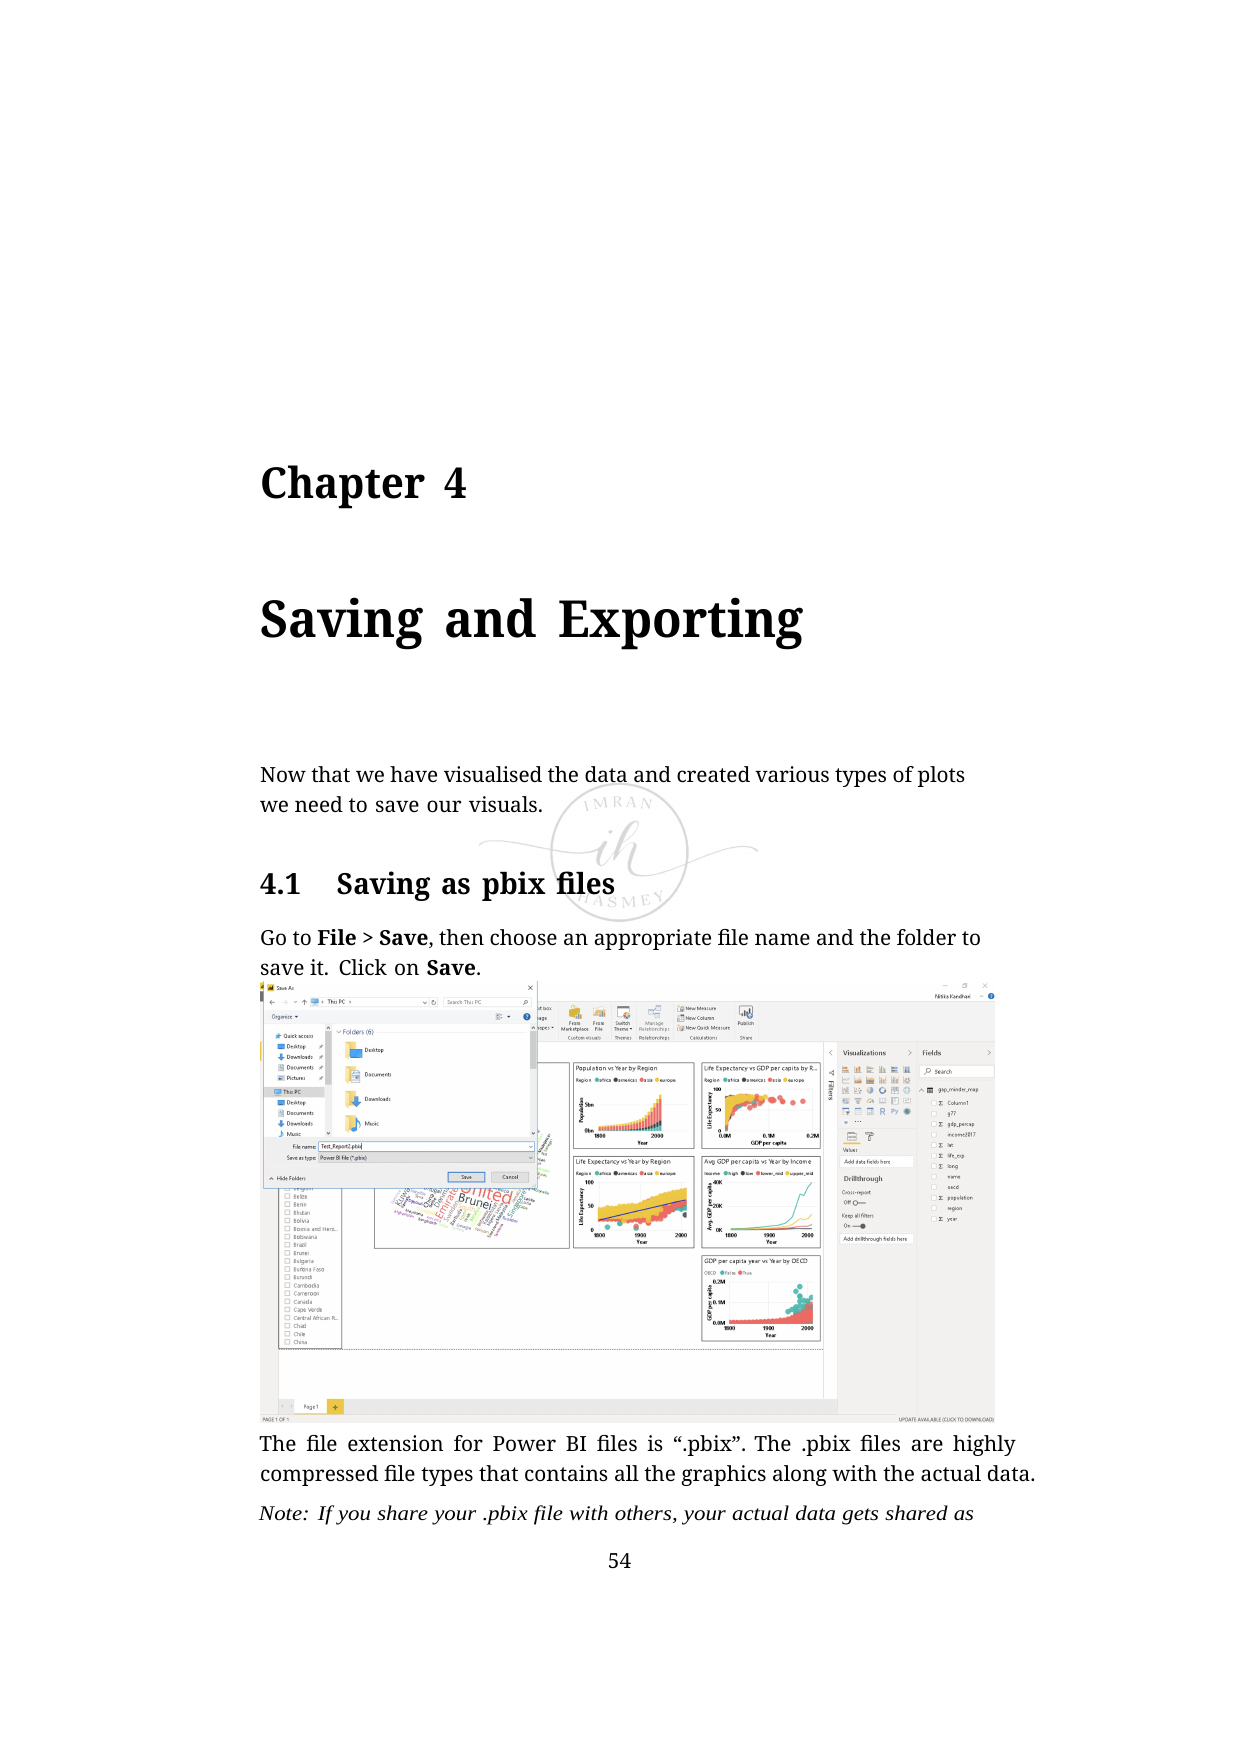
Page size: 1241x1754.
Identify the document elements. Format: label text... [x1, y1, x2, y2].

subtitle Saving as pbix files [260, 863, 1065, 903]
text Go to File > Save, then choose an appropriate file name and the folder to save it. Click on Save. [260, 923, 990, 981]
text Chapter 4 [260, 453, 1065, 511]
picture [260, 981, 995, 1423]
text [259, 1501, 990, 1525]
text Saving and Exporting [260, 583, 1065, 652]
text Now that we have visualised the data and created various types of plots we need to save our visuals. [260, 760, 990, 818]
